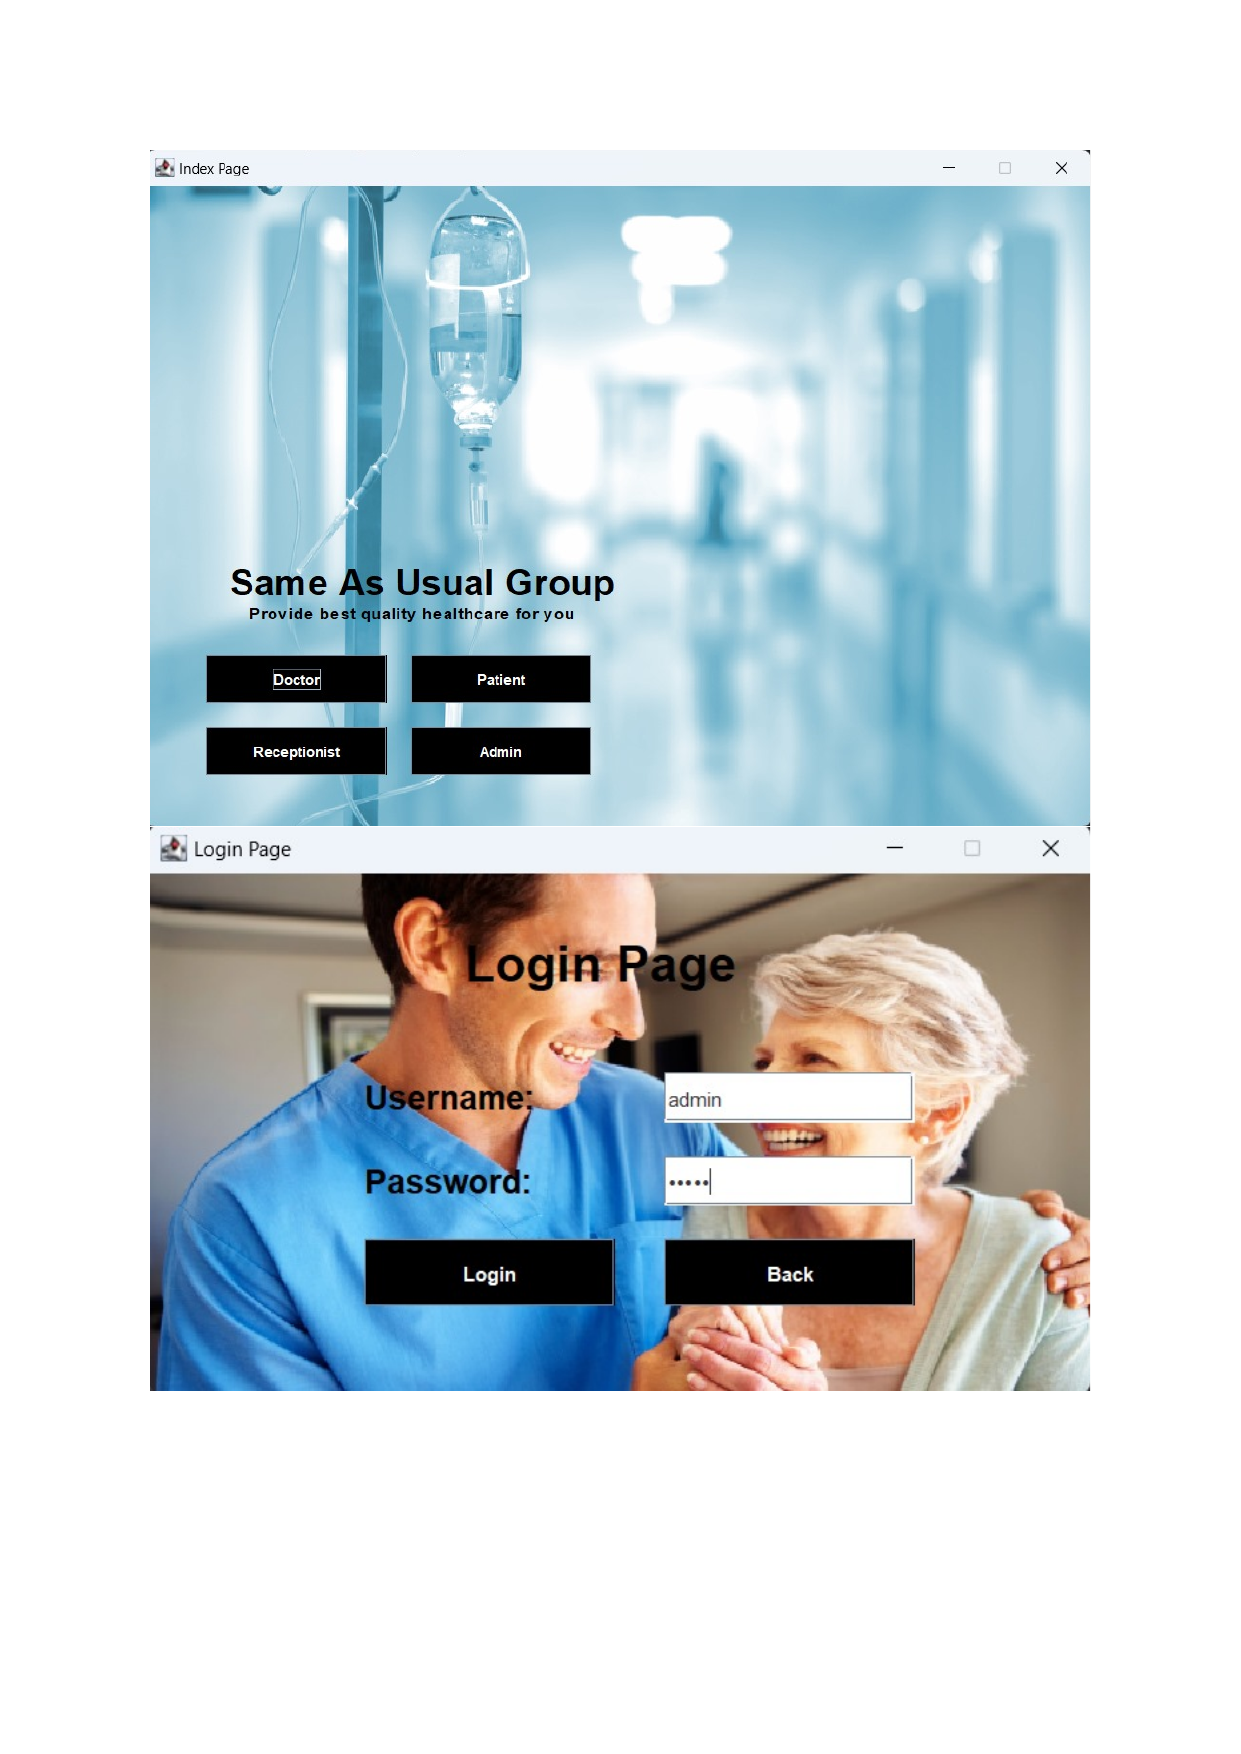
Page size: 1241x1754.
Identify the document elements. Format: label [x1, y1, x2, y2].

picture [150, 150, 1091, 826]
picture [150, 827, 1091, 1391]
